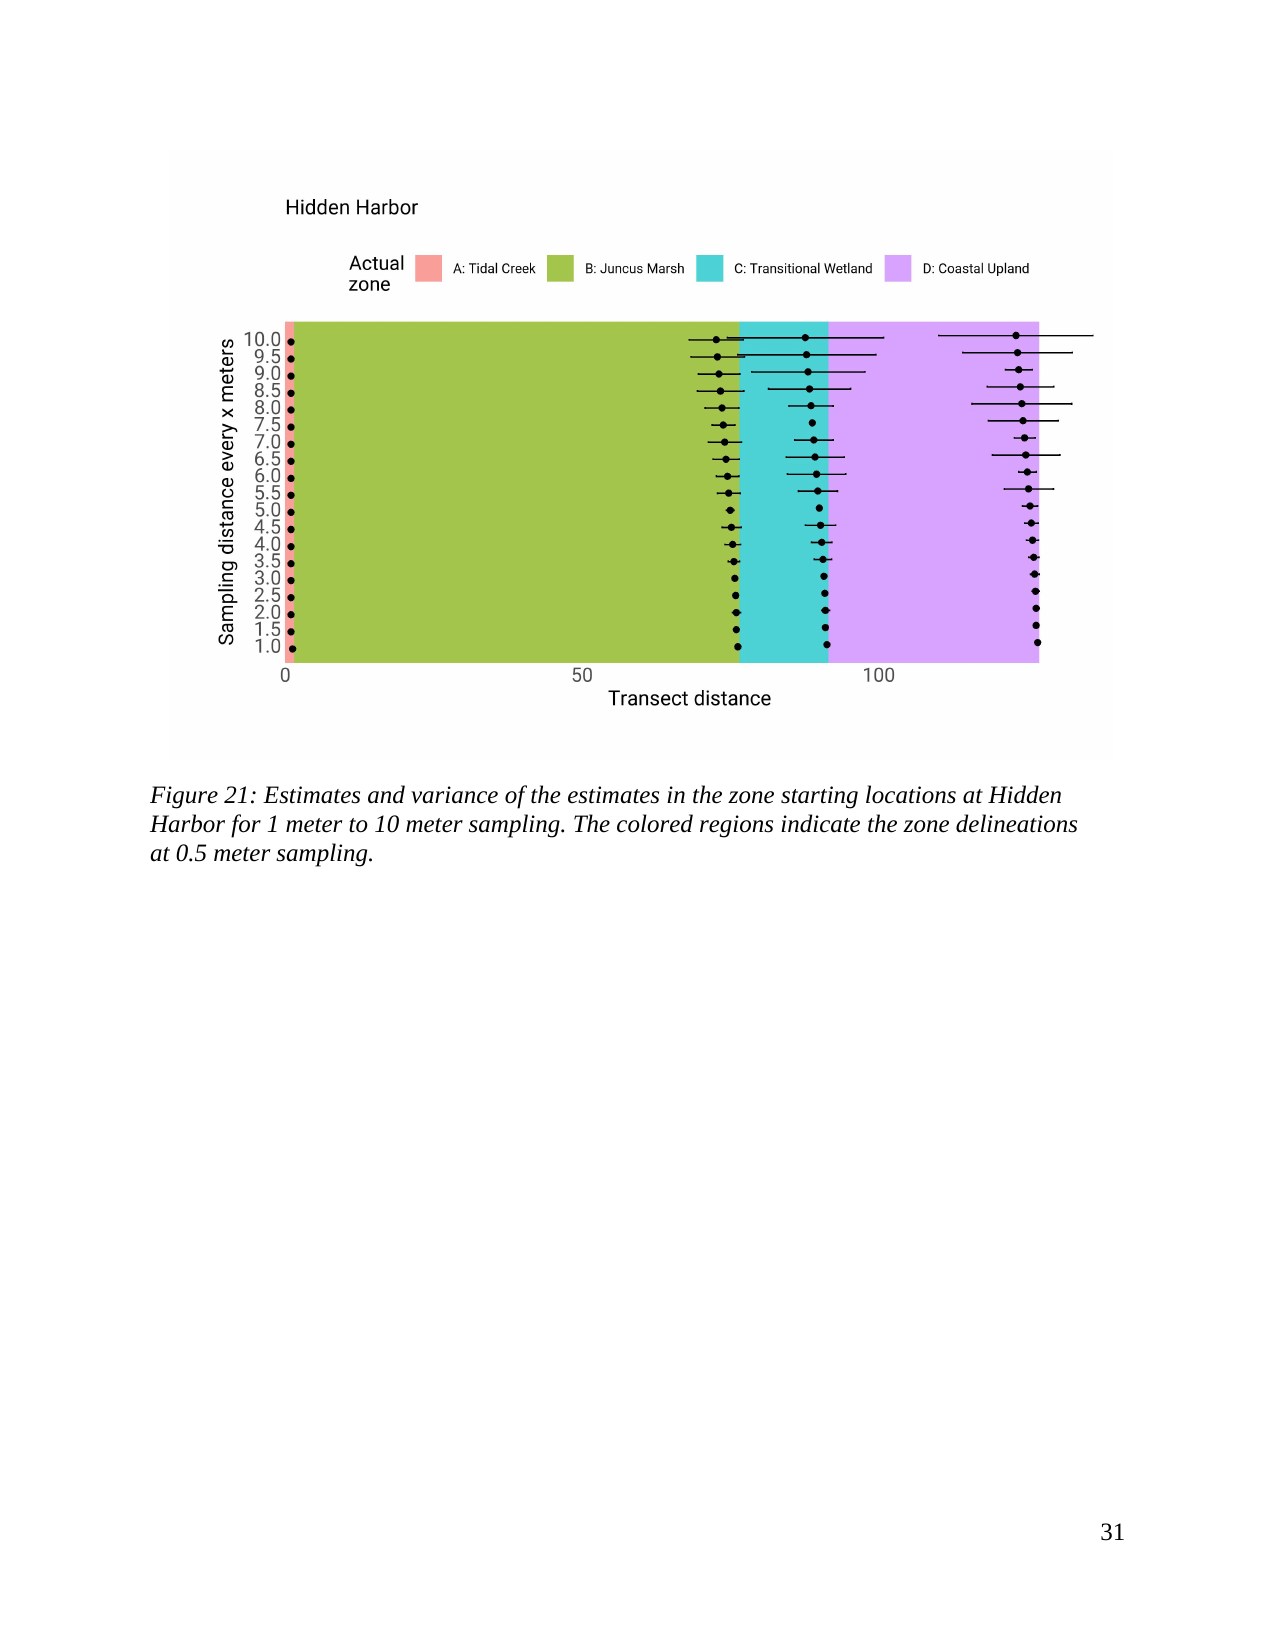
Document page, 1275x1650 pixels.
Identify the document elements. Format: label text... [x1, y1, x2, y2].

table_header Figure 21: Estimates and variance of the estimates in the zone starting locations at Hidden Harbor for 1 meter to 10 meter sampling. The colored regions indicate the zone delineations at 0.5 meter sampling. [139, 150, 1114, 879]
picture [168, 150, 1114, 760]
